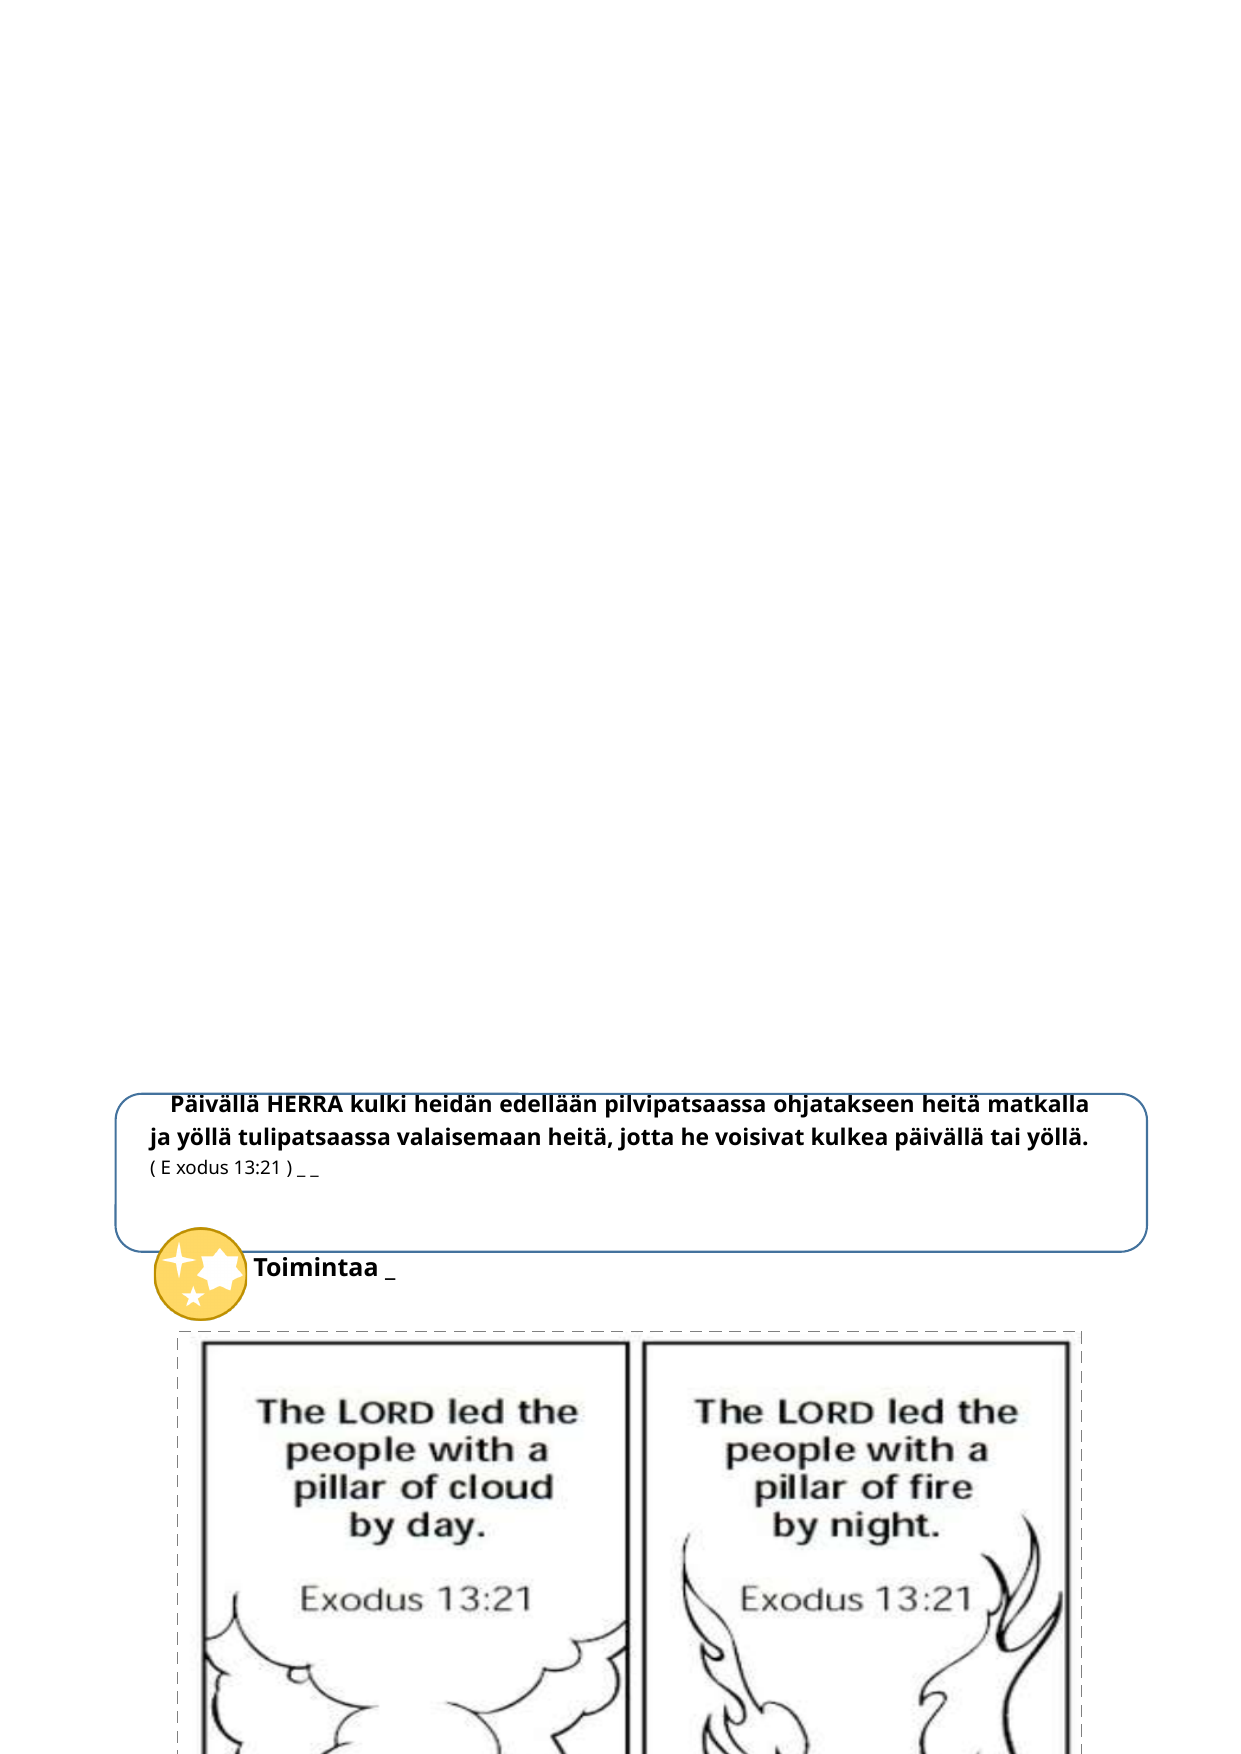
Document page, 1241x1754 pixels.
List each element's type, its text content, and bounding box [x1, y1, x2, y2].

picture [179, 1333, 1082, 1754]
picture [153, 1227, 248, 1321]
text Päivällä HERRA kulki heidän edellään pilvipatsaassa ohjatakseen heitä matkalla ja yöllä tulipatsaassa valaisemaan heitä, jotta he voisivat kulkea päivällä tai yöllä. ( E xodus 13:21 ) _ _ [150, 1095, 1090, 1180]
text Toimintaa _ [248, 1253, 1090, 1283]
